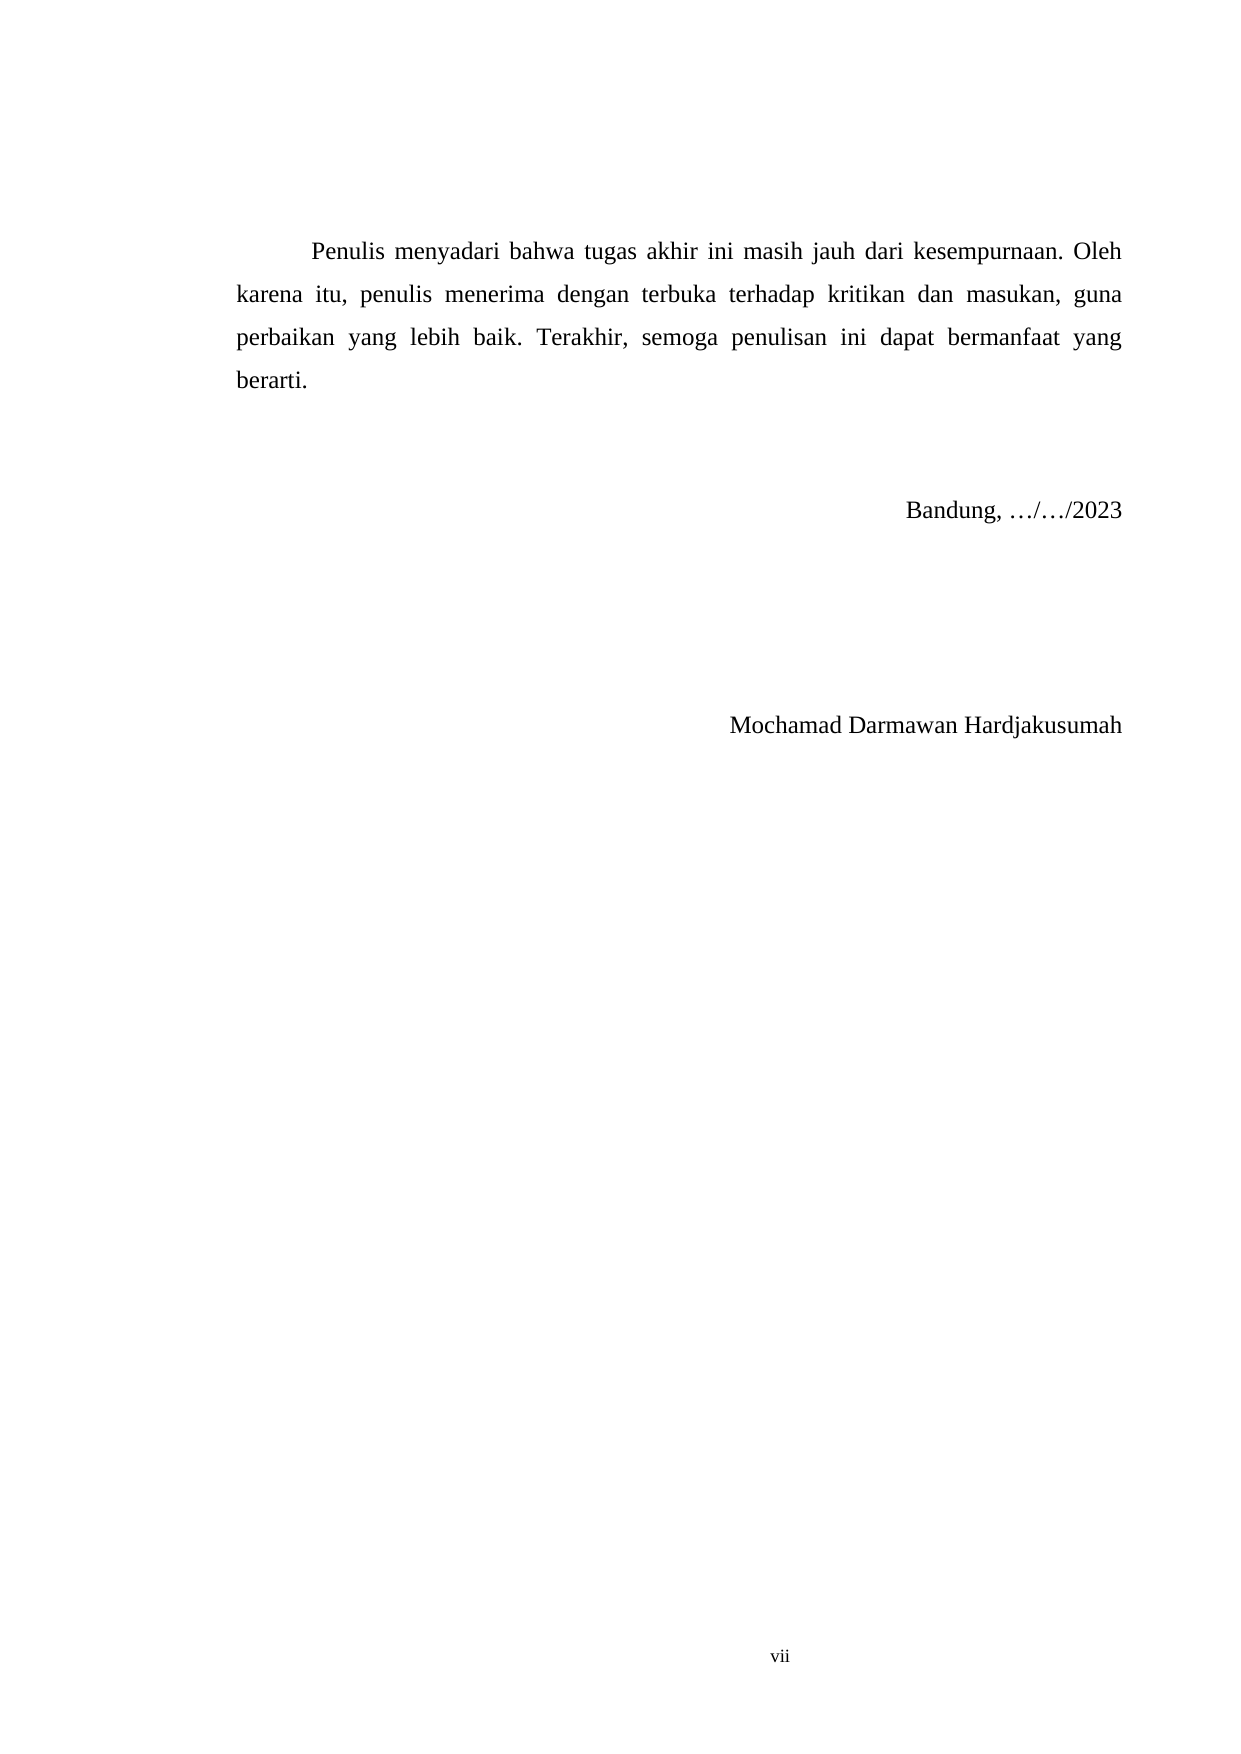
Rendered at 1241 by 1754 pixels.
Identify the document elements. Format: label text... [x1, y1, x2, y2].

text Penulis menyadari bahwa tugas akhir ini masih jauh dari kesempurnaan. Oleh karena itu, penulis menerima dengan terbuka terhadap kritikan dan masukan, guna perbaikan yang lebih baik. Terakhir, semoga penulisan ini dapat bermanfaat yang berarti. [236, 236, 1122, 394]
text Bandung, …/…/2023 [236, 495, 1122, 524]
text Mochamad Darmawan Hardjakusumah [236, 711, 1122, 739]
